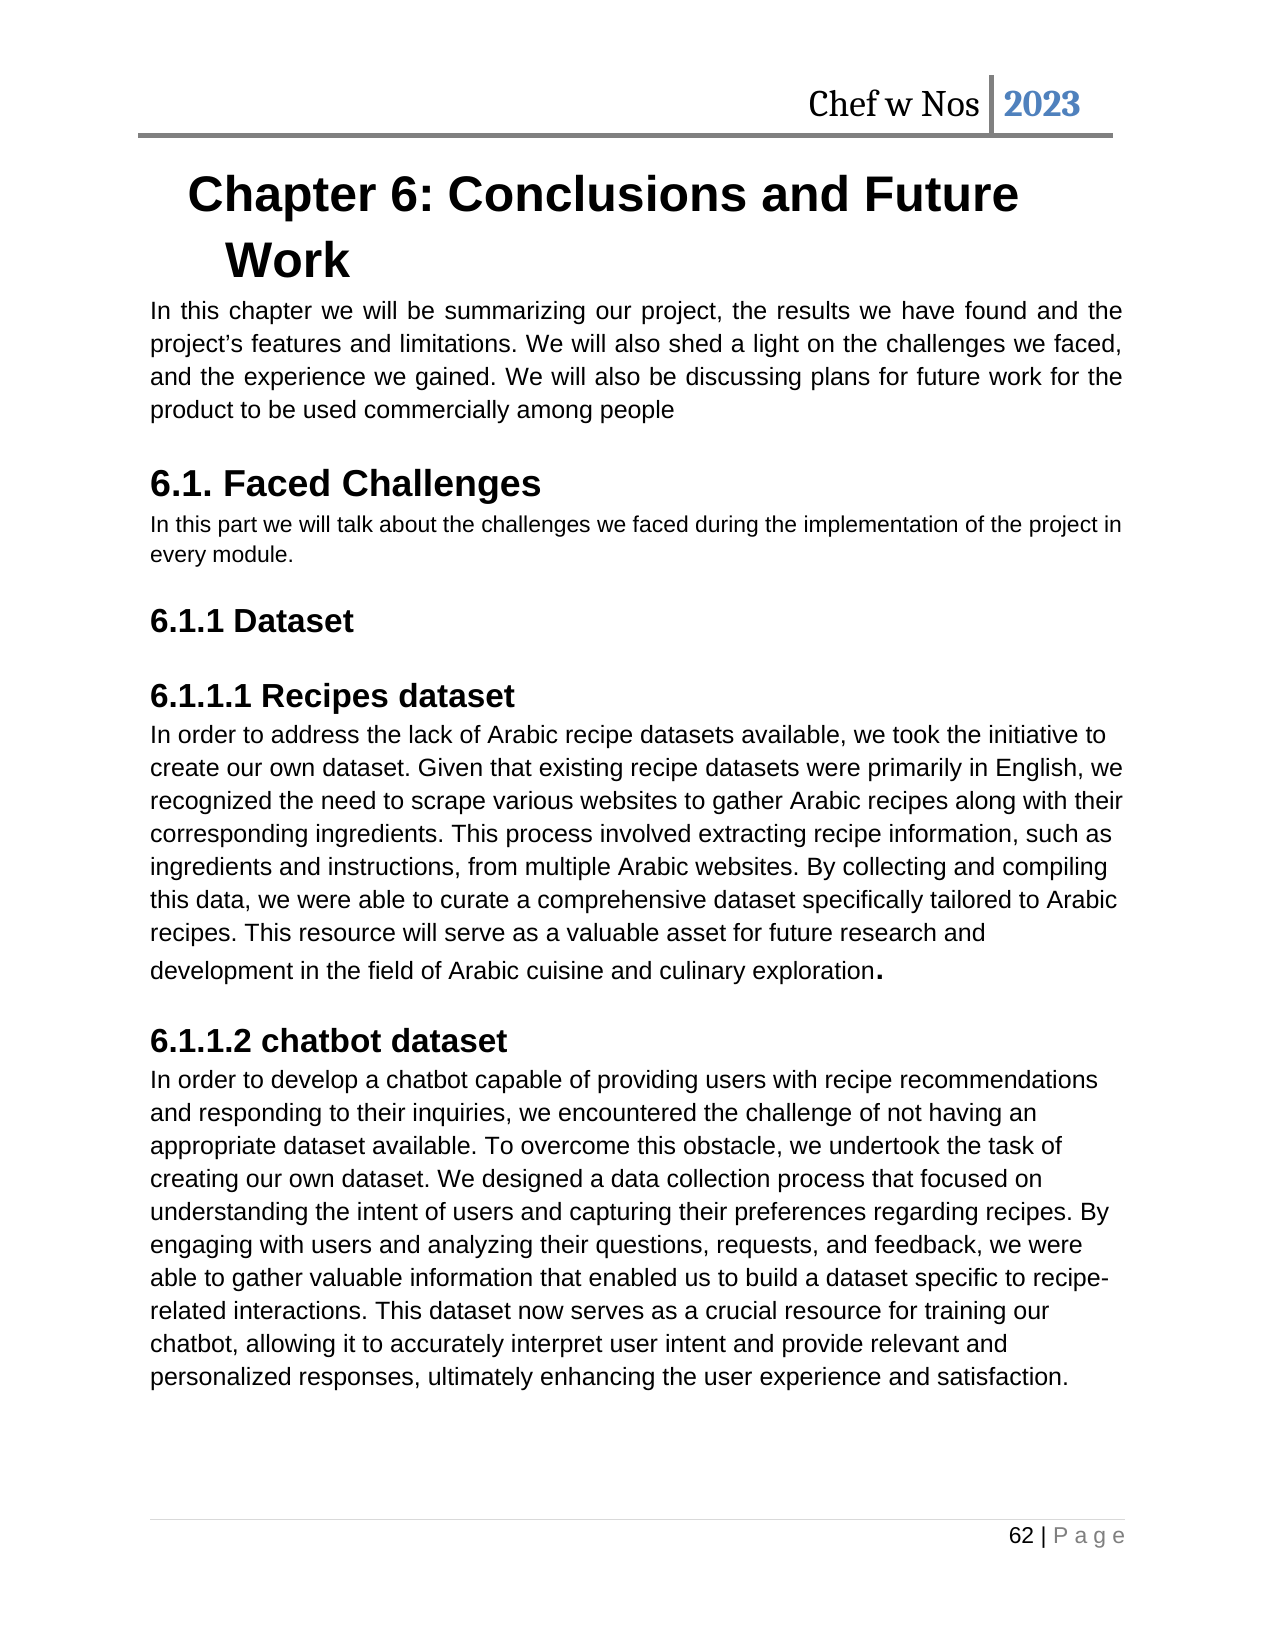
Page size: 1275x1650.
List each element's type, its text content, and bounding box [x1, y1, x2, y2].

subtitle Conclusions and Future Work [187, 164, 1125, 288]
text In this chapter we will be summarizing our project, the results we have found and the project’s features and limitations. We will also shed a light on the challenges we faced, and the experience we gained. We will also be discussing plans for future work for the product to be used commercially among people [150, 296, 1125, 424]
subtitle 6.1.1.1 Recipes dataset [150, 676, 1125, 714]
subtitle 6.1. Faced Challenges [150, 461, 1125, 504]
text In this part we will talk about the challenges we faced during the implementation of the project in every module. [150, 511, 1125, 567]
subtitle 6.1.1 Dataset [150, 602, 1125, 640]
subtitle 6.1.1.2 chatbot dataset [150, 1021, 1125, 1059]
text In order to address the lack of Arabic recipe datasets available, we took the initiative to create our own dataset. Given that existing recipe datasets were primarily in English, we recognized the need to scrape various websites to gather Arabic recipes along with their corresponding ingredients. This process involved extracting recipe information, such as ingredients and instructions, from multiple Arabic websites. By collecting and compiling this data, we were able to curate a comprehensive dataset specifically tailored to Arabic recipes. This resource will serve as a valuable asset for future research and development in the field of Arabic cuisine and culinary exploration. [150, 720, 1125, 986]
text In order to develop a chatbot capable of providing users with recipe recommendations and responding to their inquiries, we encountered the challenge of not having an appropriate dataset available. To overcome this obstacle, we undertook the task of creating our own dataset. We designed a data collection process that focused on understanding the intent of users and capturing their preferences regarding recipes. By engaging with users and analyzing their questions, requests, and feedback, we were able to gather valuable information that enabled us to build a dataset specific to recipe-related interactions. This dataset now serves as a crucial resource for training our chatbot, allowing it to accurately interpret user intent and provide relevant and personalized responses, ultimately enhancing the user experience and satisfaction. [150, 1065, 1125, 1391]
